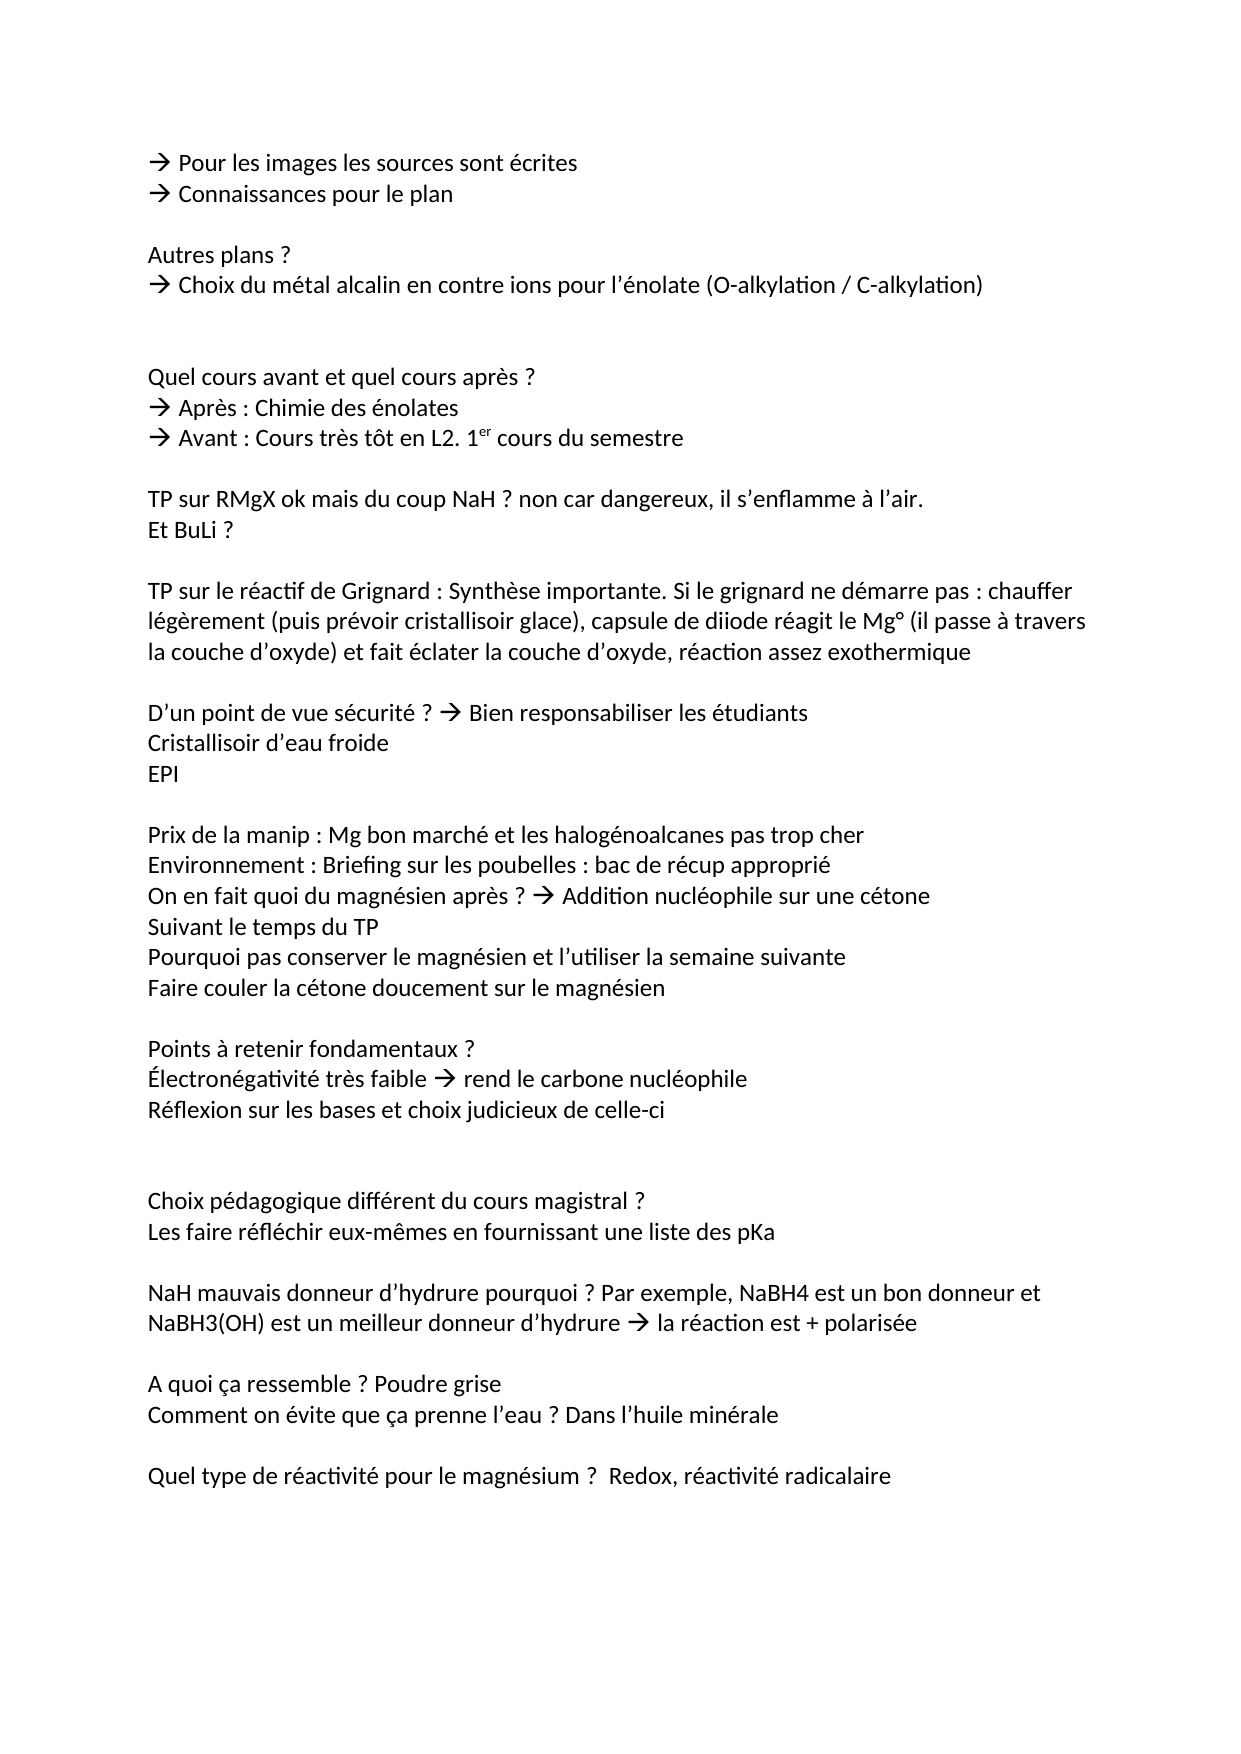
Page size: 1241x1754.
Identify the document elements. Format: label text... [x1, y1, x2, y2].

text Les faire réfléchir eux-mêmes en fournissant une liste des pKa [148, 1216, 1093, 1246]
text Choix pédagogique différent du cours magistral ? [148, 1185, 1093, 1216]
text A quoi ça ressemble ? Poudre grise [148, 1368, 1093, 1399]
text Pourquoi pas conserver le magnésien et l’utiliser la semaine suivante [148, 941, 1093, 972]
text Électronégativité très faible rend le carbone nucléophile [148, 1063, 1093, 1094]
text On en fait quoi du magnésien après ? Addition nucléophile sur une cétone [148, 880, 1093, 911]
text Environnement : Briefing sur les poubelles : bac de récup approprié [148, 849, 1093, 880]
text Quel type de réactivité pour le magnésium ? Redox, réactivité radicalaire [148, 1460, 1093, 1491]
text TP sur le réactif de Grignard : Synthèse importante. Si le grignard ne démarre pas : chauffer légèrement (puis prévoir cristallisoir glace), capsule de diiode réagit le Mg° (il passe à travers la couche d’oxyde) et fait éclater la couche d’oxyde, réaction assez exothermique [148, 575, 1093, 666]
text EPI [148, 758, 1093, 788]
text Après : Chimie des énolates [148, 392, 1093, 422]
text Connaissances pour le plan [148, 178, 1093, 209]
text Et BuLi ? [148, 514, 1093, 544]
text Réflexion sur les bases et choix judicieux de celle-ci [148, 1094, 1093, 1124]
text Avant : Cours très tôt en L2. 1er cours du semestre [148, 422, 1093, 453]
text Autres plans ? [148, 239, 1093, 270]
text NaH mauvais donneur d’hydrure pourquoi ? Par exemple, NaBH4 est un bon donneur et NaBH3(OH) est un meilleur donneur d’hydrure la réaction est + polarisée [148, 1277, 1093, 1338]
text Comment on évite que ça prenne l’eau ? Dans l’huile minérale [148, 1399, 1093, 1429]
text Cristallisoir d’eau froide [148, 727, 1093, 758]
text Pour les images les sources sont écrites [148, 148, 1093, 178]
text Quel cours avant et quel cours après ? [148, 361, 1093, 392]
text Prix de la manip : Mg bon marché et les halogénoalcanes pas trop cher [148, 819, 1093, 849]
text Faire couler la cétone doucement sur le magnésien [148, 972, 1093, 1002]
text TP sur RMgX ok mais du coup NaH ? non car dangereux, il s’enflamme à l’air. [148, 483, 1093, 514]
text D’un point de vue sécurité ? Bien responsabiliser les étudiants [148, 697, 1093, 727]
text Choix du métal alcalin en contre ions pour l’énolate (O-alkylation / C-alkylation) [148, 270, 1093, 300]
text Suivant le temps du TP [148, 911, 1093, 941]
text Points à retenir fondamentaux ? [148, 1033, 1093, 1063]
